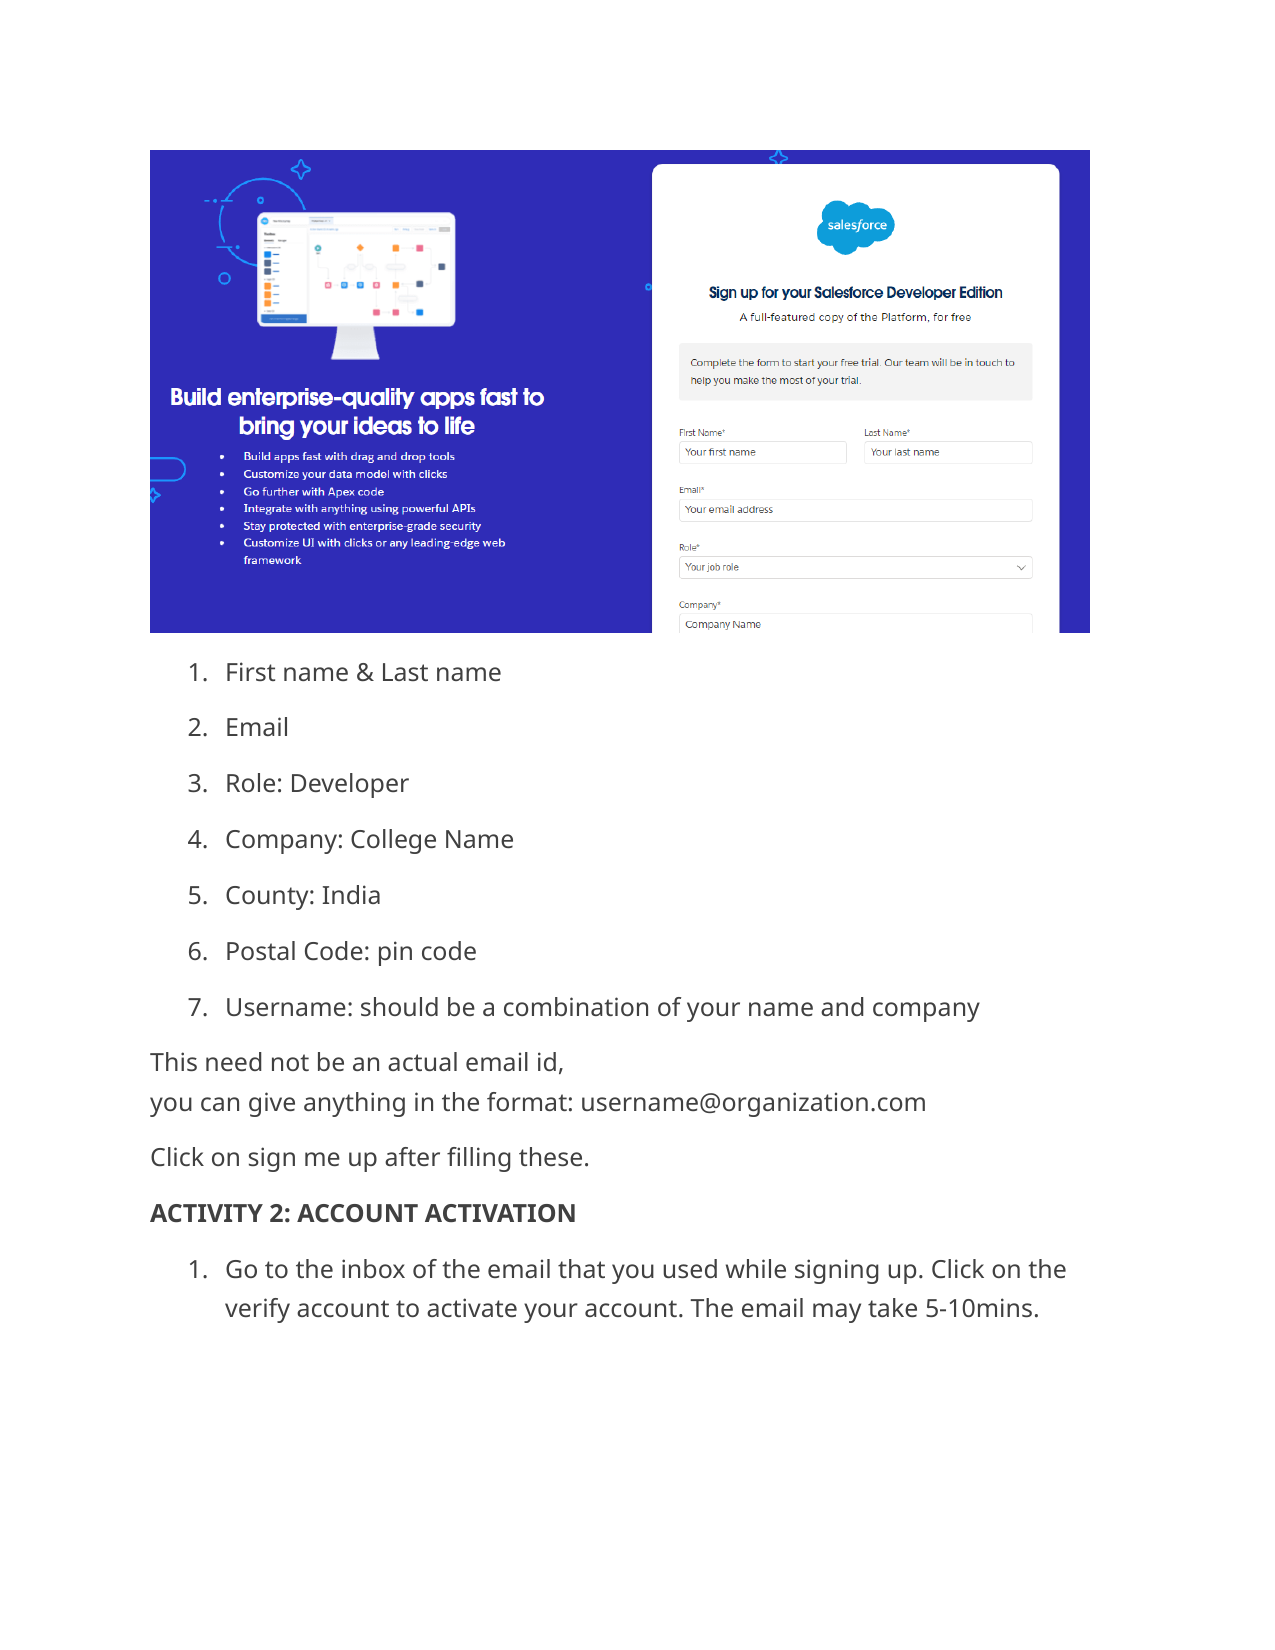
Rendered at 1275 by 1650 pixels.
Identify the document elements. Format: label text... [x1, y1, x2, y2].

list Postal Code: pin code [187, 933, 1125, 967]
list Go to the inbox of the email that you used while signing up. Click on the verify account to activate your account. The email may take 5-10mins. [187, 1252, 1125, 1325]
list Company: College Name [187, 822, 1125, 856]
list County: India [187, 878, 1125, 912]
text ACTIVITY 2: ACCOUNT ACTIVATION [150, 1196, 1125, 1230]
text This need not be an actual email id, you can give anything in the format: username@organization.com [150, 1045, 1125, 1118]
list Email [187, 710, 1125, 744]
list First name & Last name [187, 654, 1125, 688]
picture [150, 150, 1090, 633]
text Click on sign me up after filling these. [150, 1140, 1125, 1174]
list Role: Developer [187, 766, 1125, 800]
list Username: should be a combination of your name and company [187, 989, 1125, 1023]
